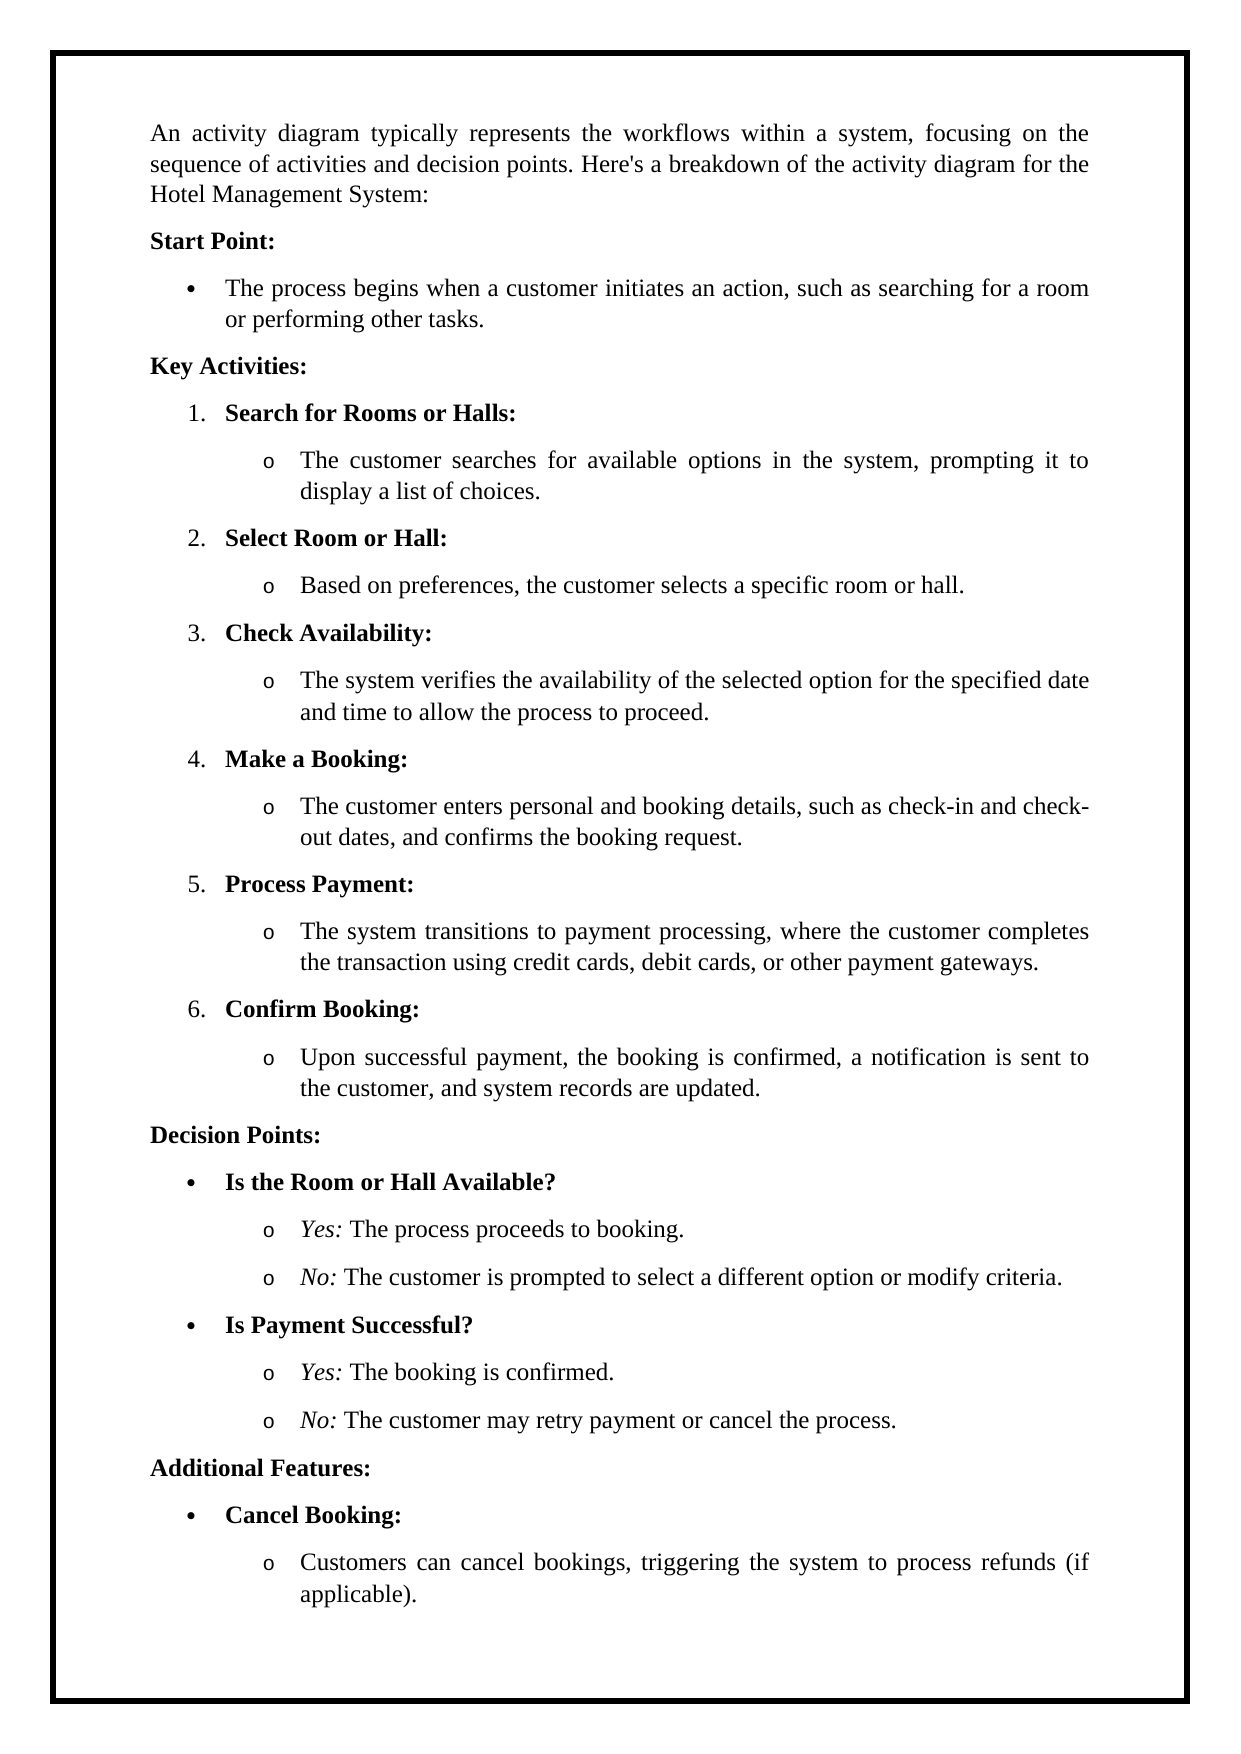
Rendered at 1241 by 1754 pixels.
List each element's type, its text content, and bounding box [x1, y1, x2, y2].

list No: The customer may retry payment or cancel the process. [262, 1405, 1090, 1435]
text Decision Points: [150, 1120, 1090, 1149]
text Start Point: [150, 226, 1090, 255]
list Based on preferences, the customer selects a specific room or hall. [262, 570, 1090, 600]
text Additional Features: [150, 1453, 1090, 1482]
list No: The customer is prompted to select a different option or modify criteria. [262, 1262, 1090, 1292]
list The customer enters personal and booking details, such as check-in and check-out dates, and confirms the booking request. [262, 791, 1090, 851]
list Is the Room or Hall Available? [187, 1167, 1090, 1196]
list Upon successful payment, the booking is confirmed, a notification is sent to the customer, and system records are updated. [262, 1042, 1090, 1102]
list The process begins when a customer initiates an action, such as searching for a room or performing other tasks. [187, 273, 1090, 332]
list Process Payment: [187, 869, 1090, 898]
list Yes: The booking is confirmed. [262, 1357, 1090, 1387]
list The system verifies the availability of the selected option for the specified date and time to allow the process to proceed. [262, 665, 1090, 725]
list The customer searches for available options in the system, prompting it to display a list of choices. [262, 445, 1090, 505]
list Make a Booking: [187, 744, 1090, 772]
text Key Activities: [150, 351, 1090, 379]
list Search for Rooms or Halls: [187, 398, 1090, 427]
list Customers can cancel bookings, triggering the system to process refunds (if applicable). [262, 1547, 1090, 1607]
list Yes: The process proceeds to booking. [262, 1214, 1090, 1244]
list Select Room or Hall: [187, 523, 1090, 552]
list Cancel Booking: [187, 1500, 1090, 1529]
list Check Availability: [187, 618, 1090, 647]
list Is Payment Successful? [187, 1310, 1090, 1339]
text An activity diagram typically represents the workflows within a system, focusing on the sequence of activities and decision points. Here's a breakdown of the activity diagram for the Hotel Management System: [150, 118, 1090, 208]
list The system transitions to payment processing, where the customer completes the transaction using credit cards, debit cards, or other payment gateways. [262, 916, 1090, 976]
list Confirm Booking: [187, 994, 1090, 1023]
